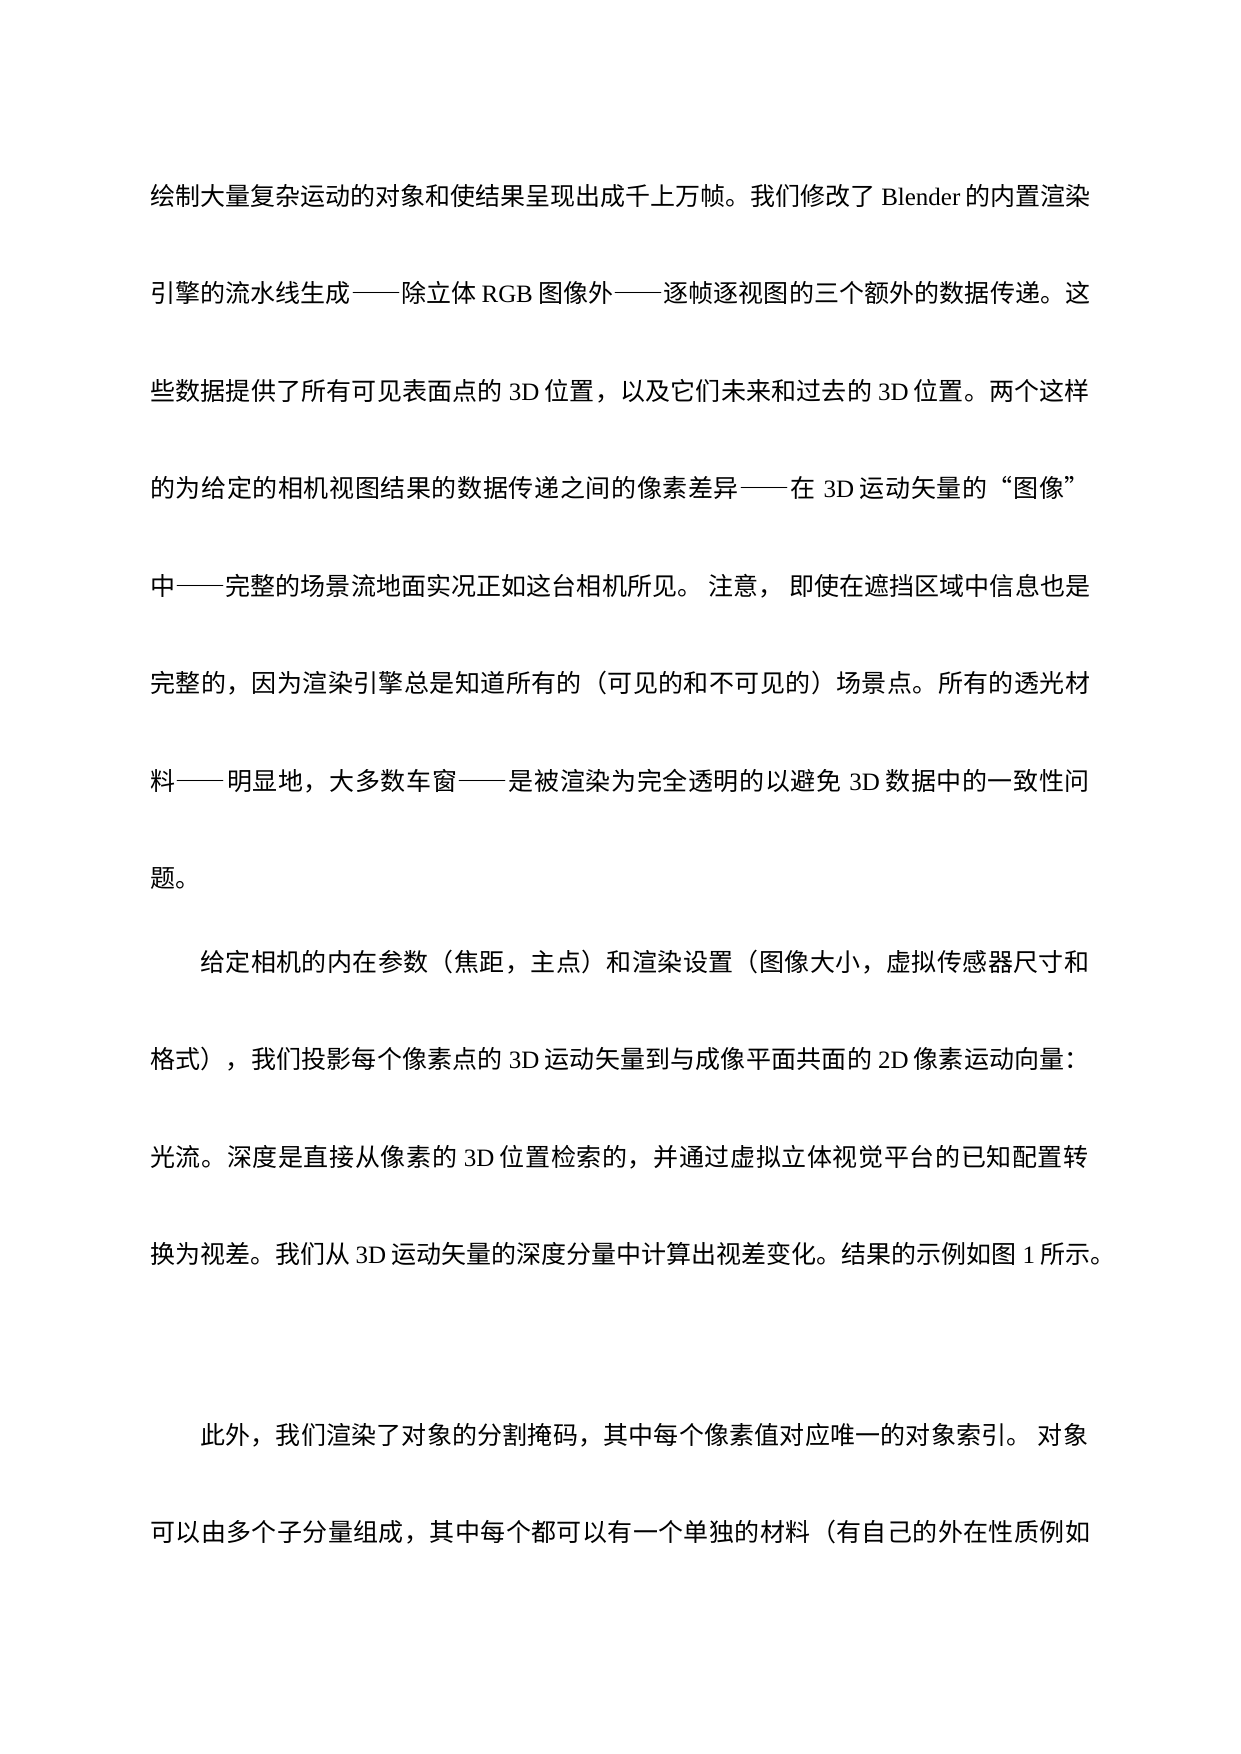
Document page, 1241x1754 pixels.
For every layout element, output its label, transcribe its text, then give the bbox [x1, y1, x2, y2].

text 给定相机的内在参数（焦距，主点）和渲染设置（图像大小，虚拟传感器尺寸和格式），我们投影每个像素点的3D运动矢量到与成像平面共面的2D像素运动向量：光流。深度是直接从像素的3D位置检索的，并通过虚拟立体视觉平台的已知配置转换为视差。我们从3D运动矢量的深度分量中计算出视差变化。结果的示例如图1所示。 [150, 928, 1090, 1383]
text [150, 162, 1090, 909]
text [150, 1401, 1090, 1563]
